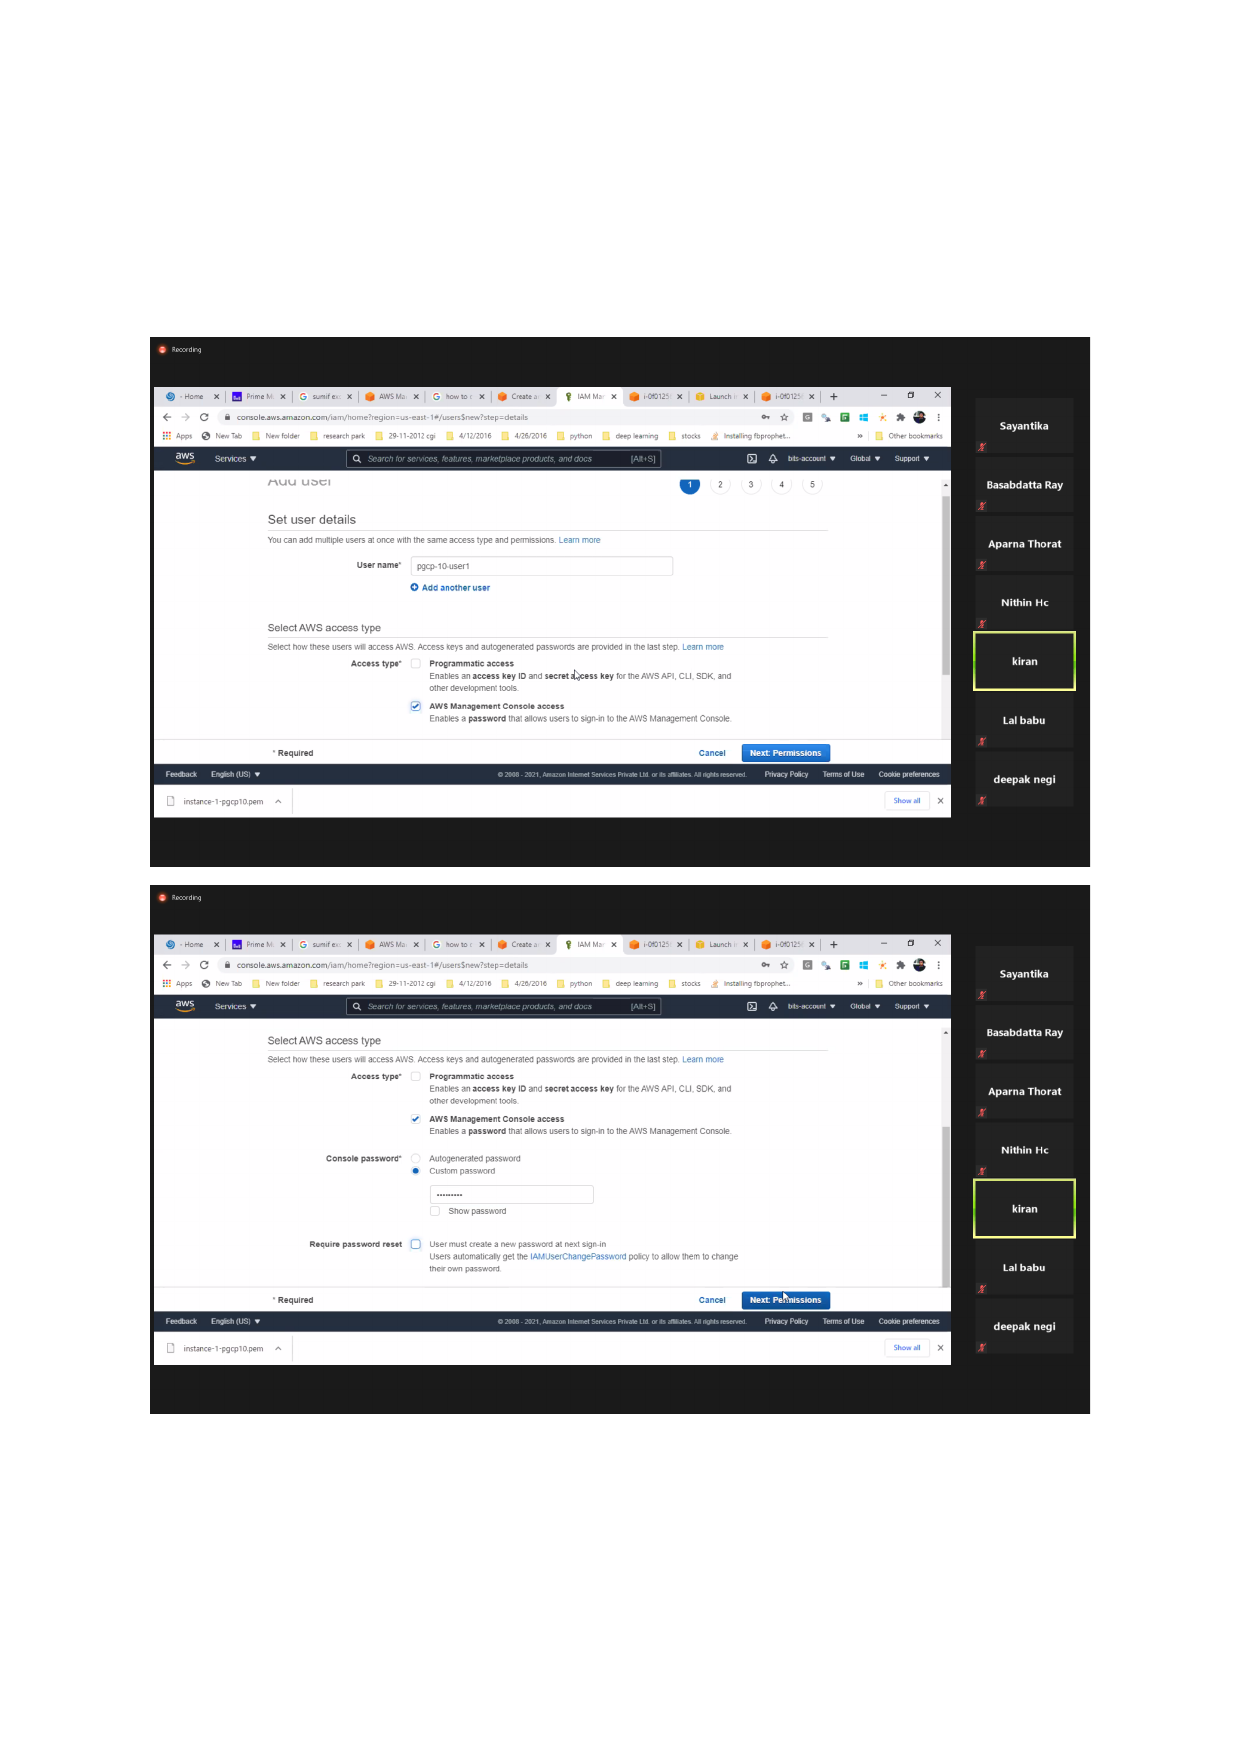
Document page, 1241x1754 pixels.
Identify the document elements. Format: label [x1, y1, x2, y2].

picture [150, 885, 1091, 1414]
picture [150, 337, 1091, 867]
